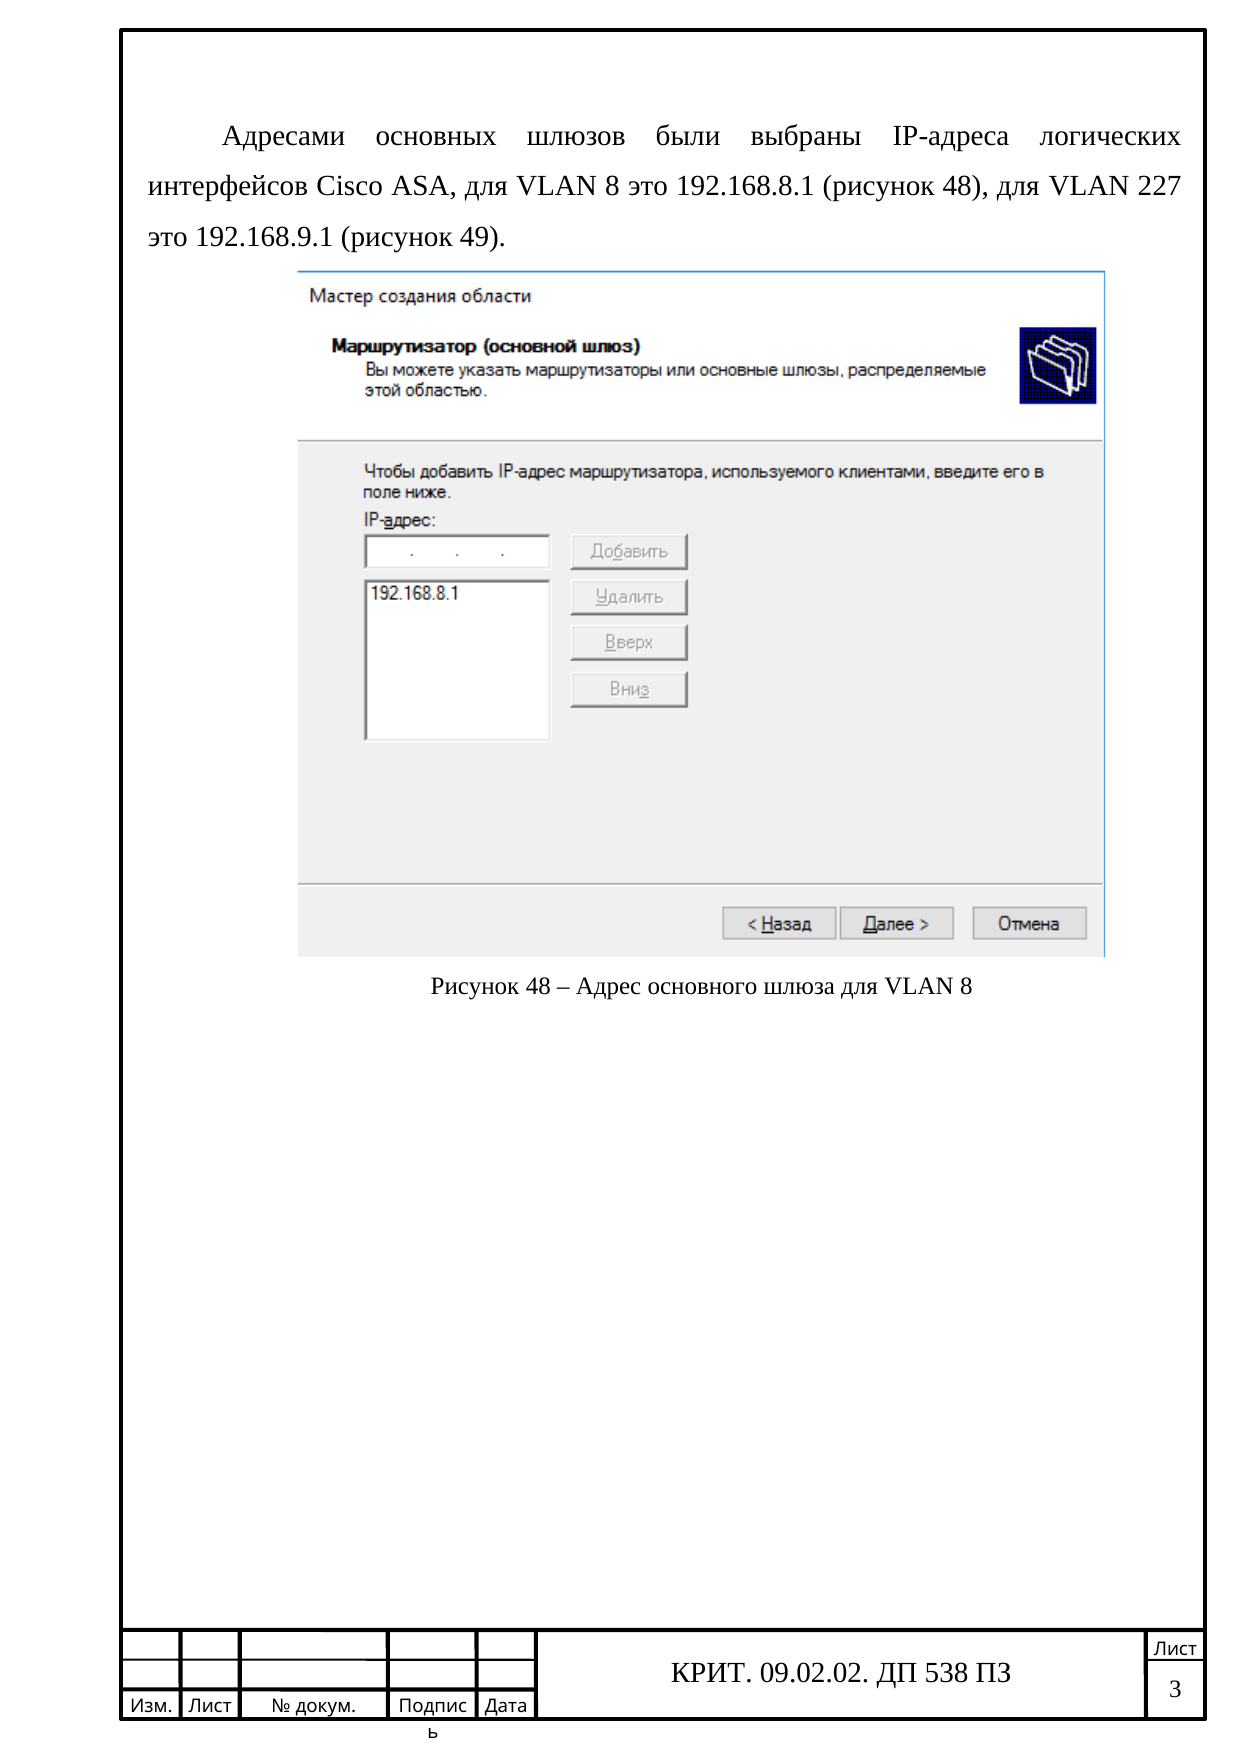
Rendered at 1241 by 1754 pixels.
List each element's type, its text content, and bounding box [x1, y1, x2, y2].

text Адресами основных шлюзов были выбраны IP-адреса логических интерфейсов Cisco ASA, для VLAN 8 это 192.168.8.1 (рисунок 48), для VLAN 227 это 192.168.9.1 (рисунок 49). [148, 118, 1181, 252]
picture [297, 269, 1106, 957]
text Рисунок 48 – Адрес основного шлюза для VLAN 8 [148, 971, 1181, 1000]
